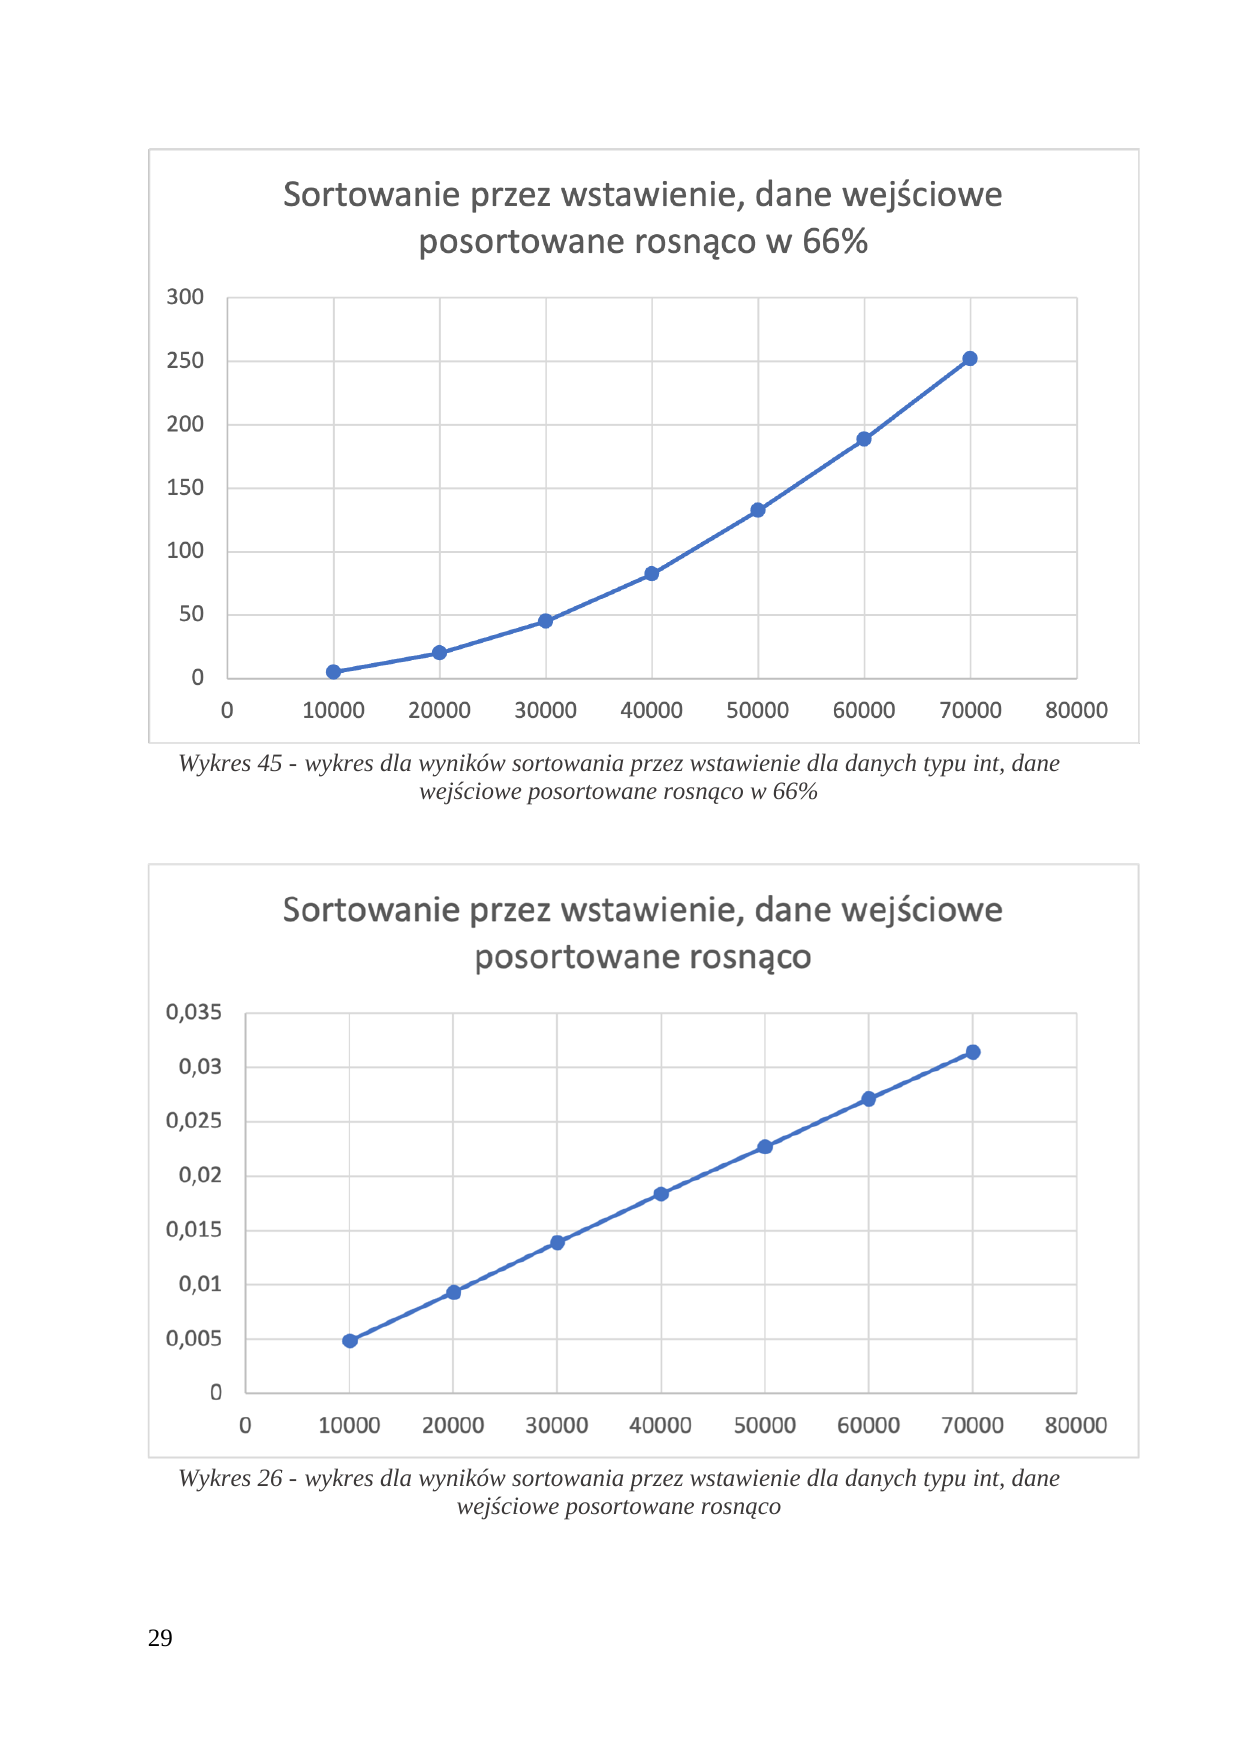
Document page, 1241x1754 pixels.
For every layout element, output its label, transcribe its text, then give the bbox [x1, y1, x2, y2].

picture [147, 862, 1142, 1463]
text Wykres 26 - wykres dla wyników sortowania przez wstawienie dla danych typu int, dane wejściowe posortowane rosnąco [148, 1463, 1093, 1520]
picture [147, 147, 1144, 748]
text Wykres 45 - wykres dla wyników sortowania przez wstawienie dla danych typu int, dane wejściowe posortowane rosnąco w 66% [148, 748, 1093, 805]
